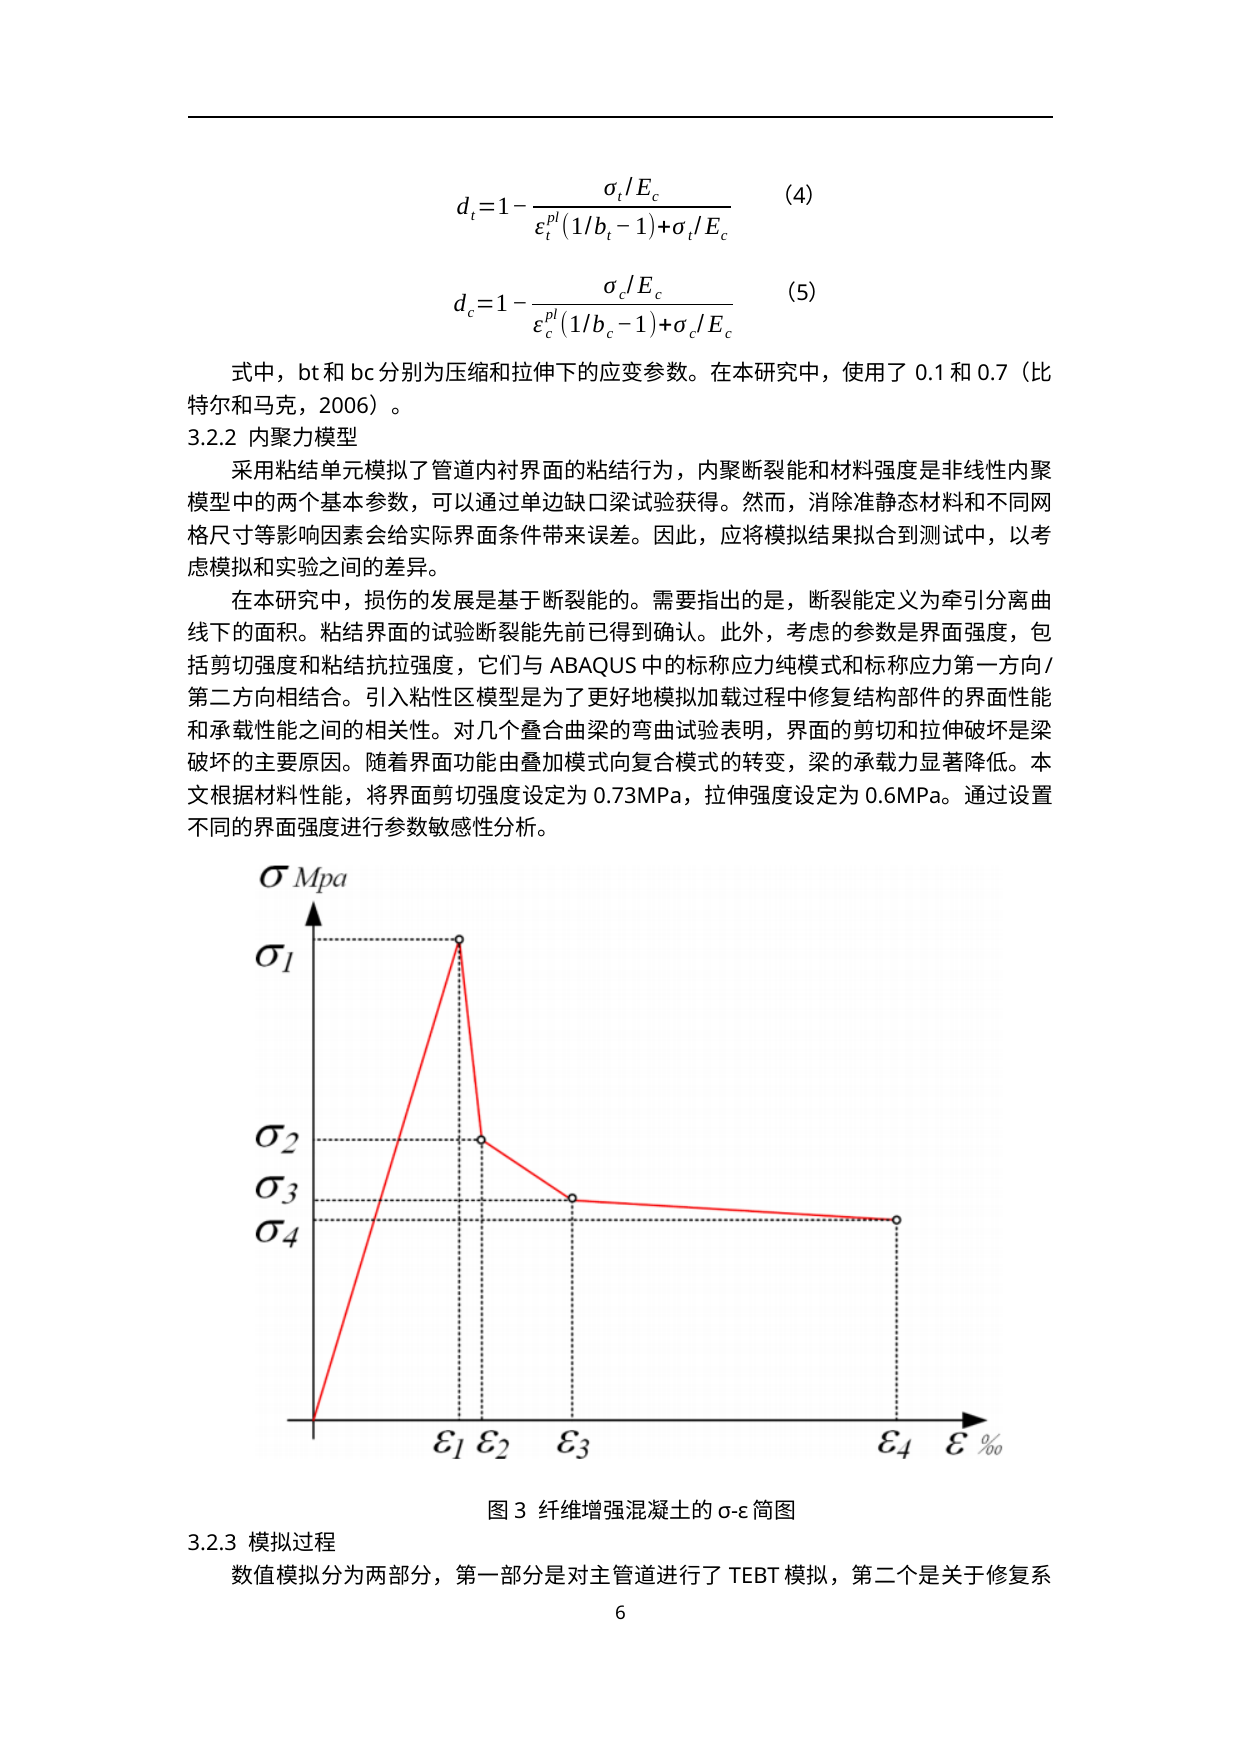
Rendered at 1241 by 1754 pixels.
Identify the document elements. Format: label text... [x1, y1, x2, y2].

text （5） [187, 257, 1053, 355]
text （4） [187, 160, 1053, 257]
text 3.2.2 内聚力模型 [187, 420, 1053, 452]
text 在本研究中，损伤的发展是基于断裂能的。需要指出的是，断裂能定义为牵引分离曲线下的面积。粘结界面的试验断裂能先前已得到确认。此外，考虑的参数是界面强度，包括剪切强度和粘结抗拉强度，它们与ABAQUS中的标称应力纯模式和标称应力第一方向/第二方向相结合。引入粘性区模型是为了更好地模拟加载过程中修复结构部件的界面性能和承载性能之间的相关性。对几个叠合曲梁的弯曲试验表明，界面的剪切和拉伸破坏是梁破坏的主要原因。随着界面功能由叠加模式向复合模式的转变，梁的承载力显著降低。本文根据材料性能，将界面剪切强度设定为0.73MPa，拉伸强度设定为0.6MPa。通过设置不同的界面强度进行参数敏感性分析。 [187, 582, 1053, 842]
text 3.2.3 模拟过程 [187, 1525, 1053, 1557]
text 采用粘结单元模拟了管道内衬界面的粘结行为，内聚断裂能和材料强度是非线性内聚模型中的两个基本参数，可以通过单边缺口梁试验获得。然而，消除准静态材料和不同网格尺寸等影响因素会给实际界面条件带来误差。因此，应将模拟结果拟合到测试中，以考虑模拟和实验之间的差异。 [187, 452, 1053, 582]
picture [231, 842, 1030, 1464]
text 式中，bt和bc分别为压缩和拉伸下的应变参数。在本研究中，使用了0.1和0.7（比特尔和马克，2006）。 [187, 355, 1053, 420]
text 图3 纤维增强混凝土的σ-ε简图 [187, 1492, 1053, 1525]
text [187, 1557, 1053, 1590]
